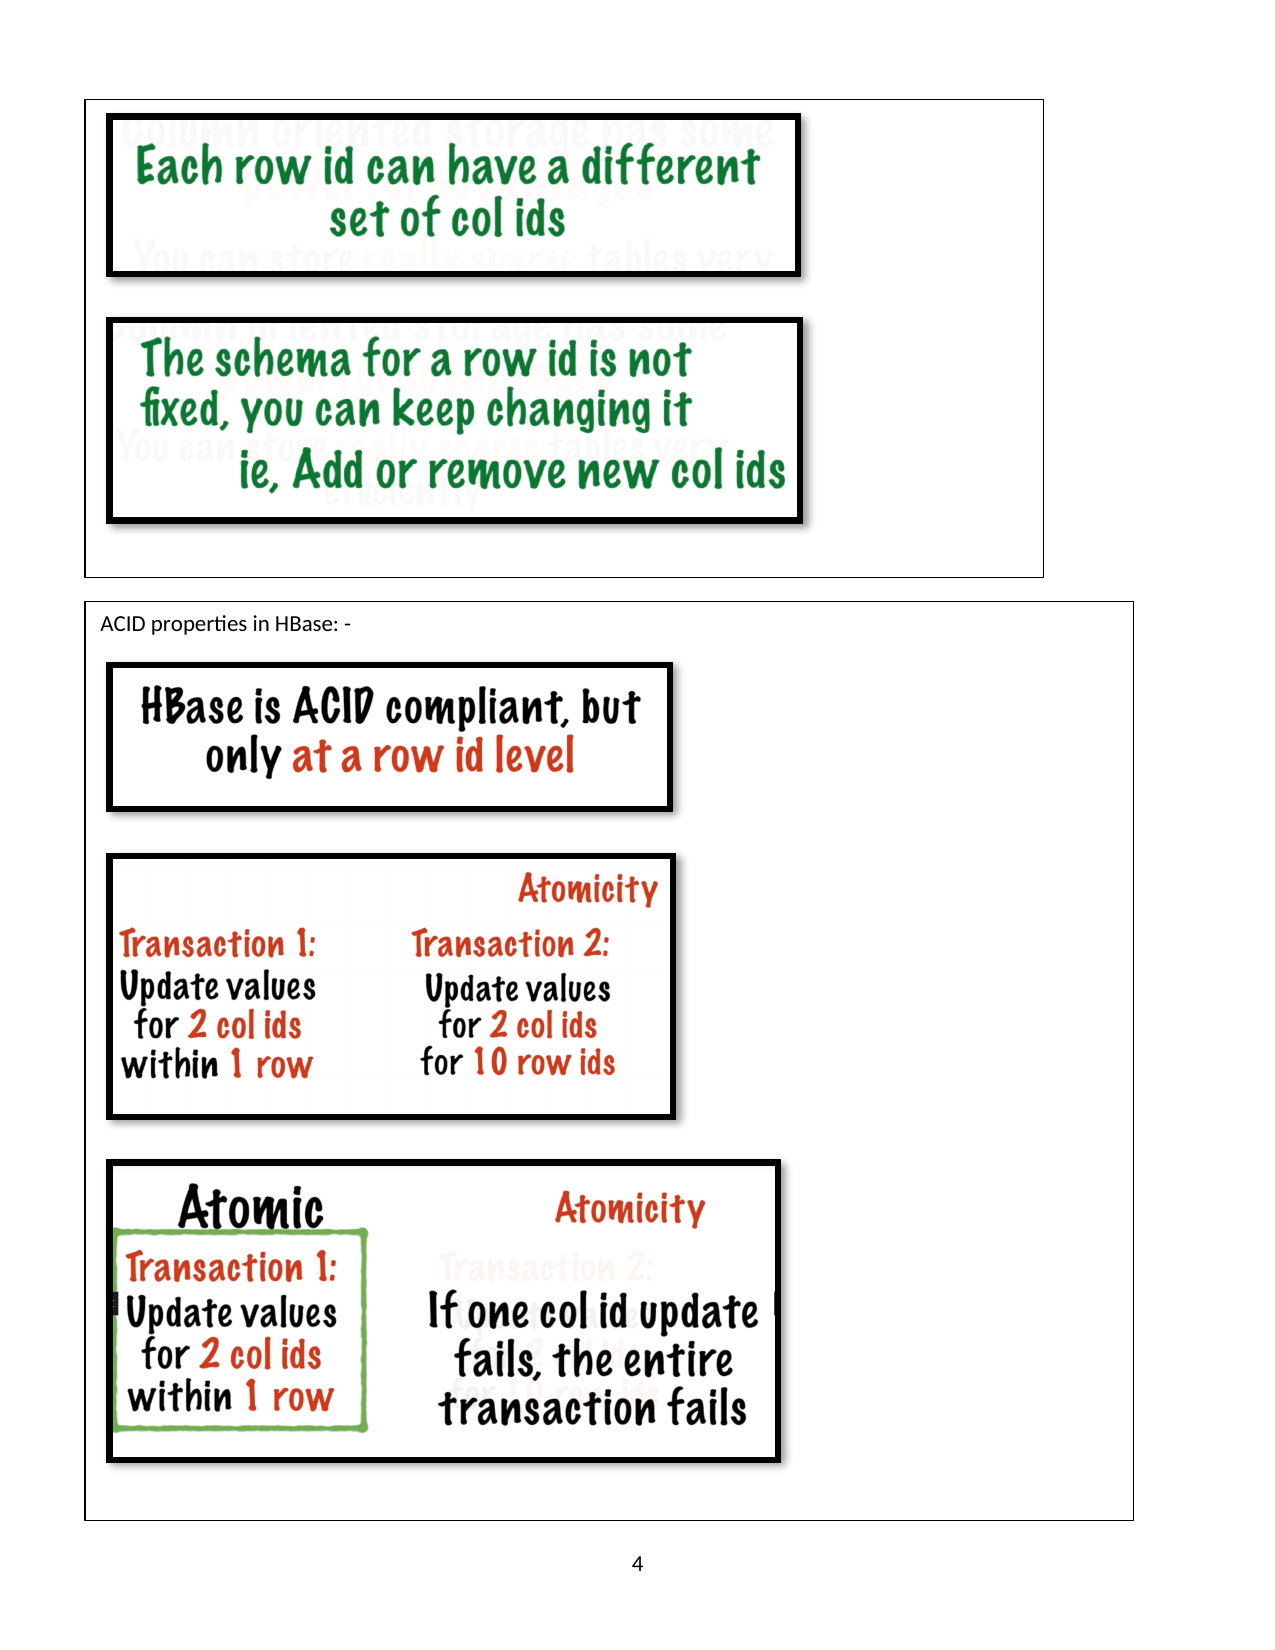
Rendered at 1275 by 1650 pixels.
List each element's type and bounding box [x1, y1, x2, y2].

picture [113, 1166, 775, 1457]
picture [113, 859, 670, 1114]
picture [113, 668, 667, 806]
picture [113, 120, 795, 271]
picture [113, 323, 797, 517]
